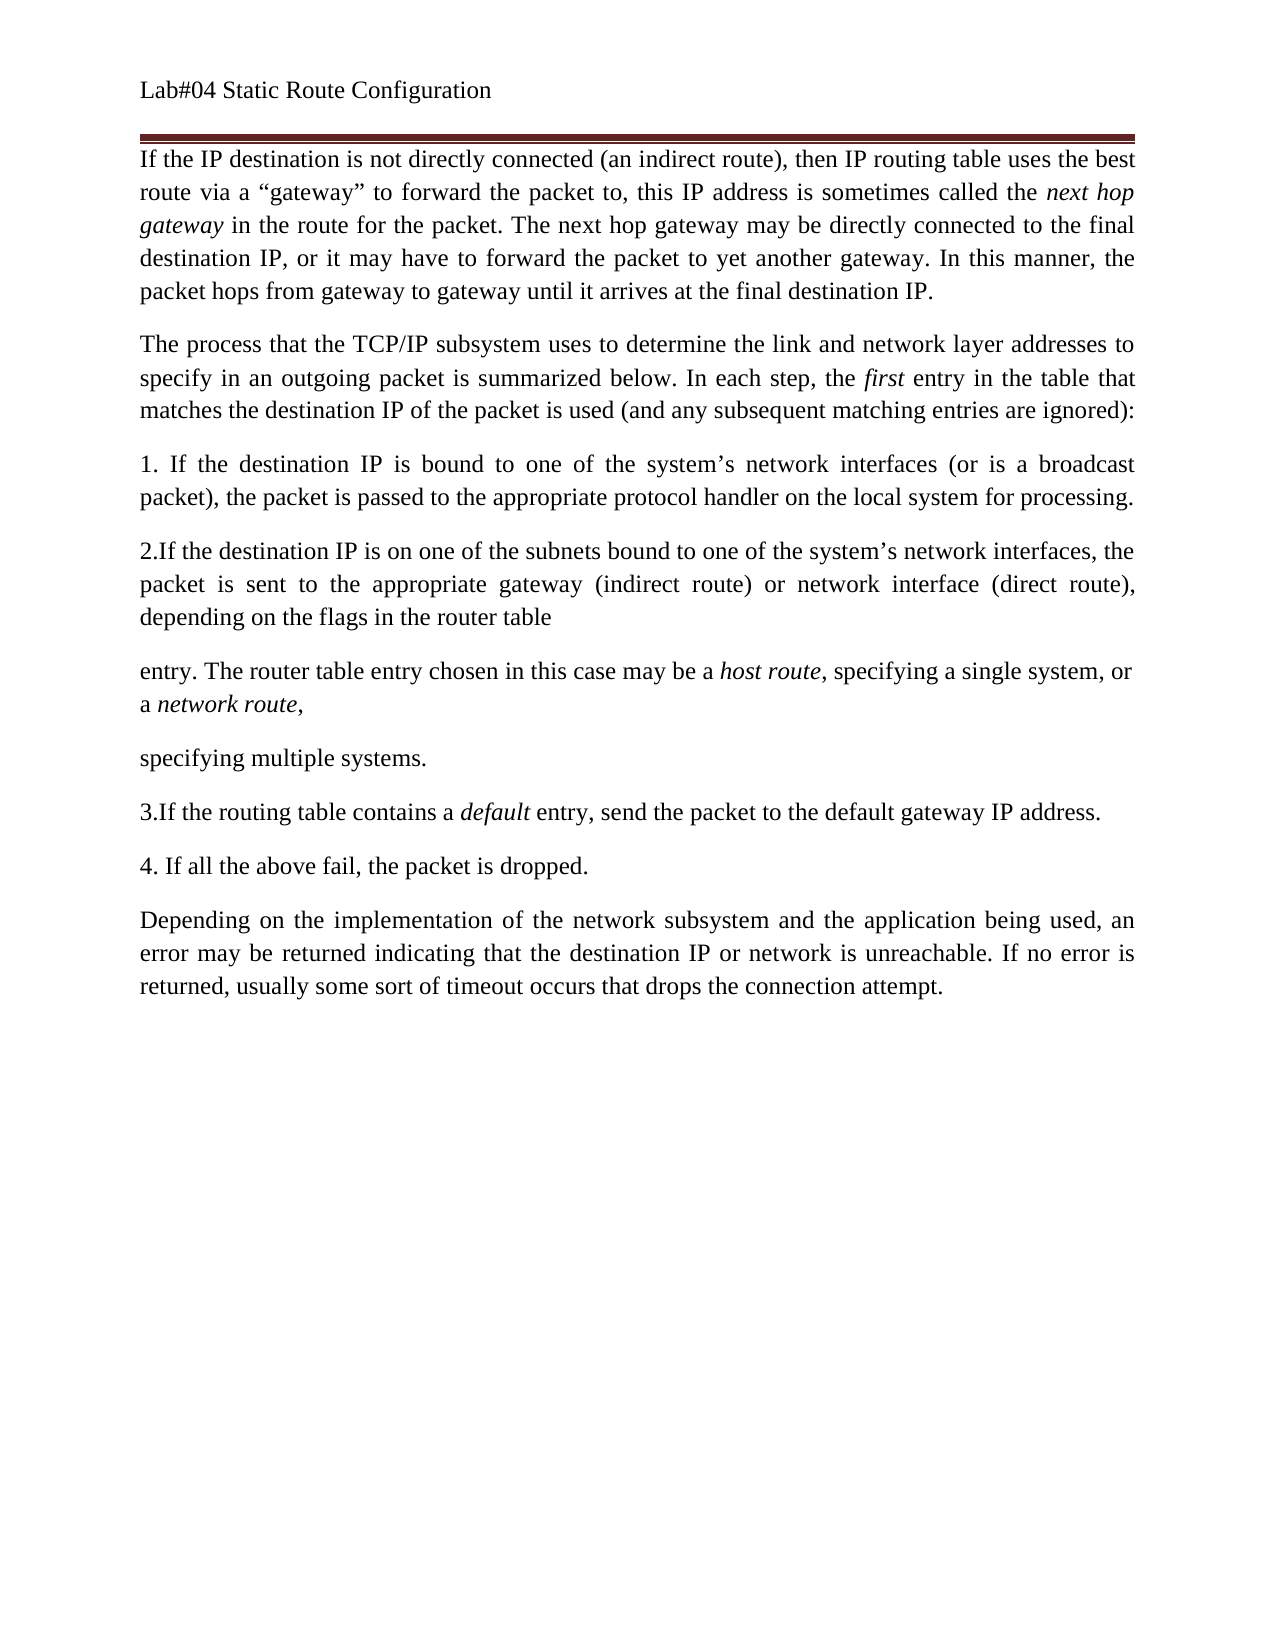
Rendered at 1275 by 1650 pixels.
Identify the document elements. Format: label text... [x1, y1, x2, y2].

text Depending on the implementation of the network subsystem and the application being used, an error may be returned indicating that the destination IP or network is unreachable. If no error is returned, usually some sort of timeout occurs that drops the connection attempt. [139, 905, 1135, 999]
text The process that the TCP/IP subsystem uses to determine the link and network layer addresses to specify in an outgoing packet is summarized below. In each step, the first entry in the table that matches the destination IP of the packet is used (and any subsequent matching entries are ignored): [139, 329, 1135, 424]
text 2.If the destination IP is on one of the subnets bound to one of the system’s network interfaces, the packet is sent to the appropriate gateway (indirect route) or network interface (direct route), depending on the flags in the router table [139, 536, 1135, 631]
text 4. If all the above fail, the packet is dropped. [139, 851, 1135, 879]
text If the IP destination is not directly connected (an indirect route), then IP routing table uses the best route via a “gateway” to forward the packet to, this IP address is sometimes called the next hop gateway in the route for the packet. The next hop gateway may be directly connected to the final destination IP, or it may have to forward the packet to yet another gateway. In this manner, the packet hops from gateway to gateway until it arrives at the final destination IP. [139, 144, 1135, 304]
text entry. The router table entry chosen in this case may be a host route, specifying a single system, or a network route, [139, 656, 1135, 718]
text 1. If the destination IP is bound to one of the system’s network interfaces (or is a broadcast packet), the packet is passed to the appropriate protocol handler on the local system for processing. [139, 449, 1135, 511]
text 3.If the routing table contains a default entry, send the packet to the default gateway IP address. [139, 797, 1135, 826]
text specifying multiple systems. [139, 743, 1135, 772]
